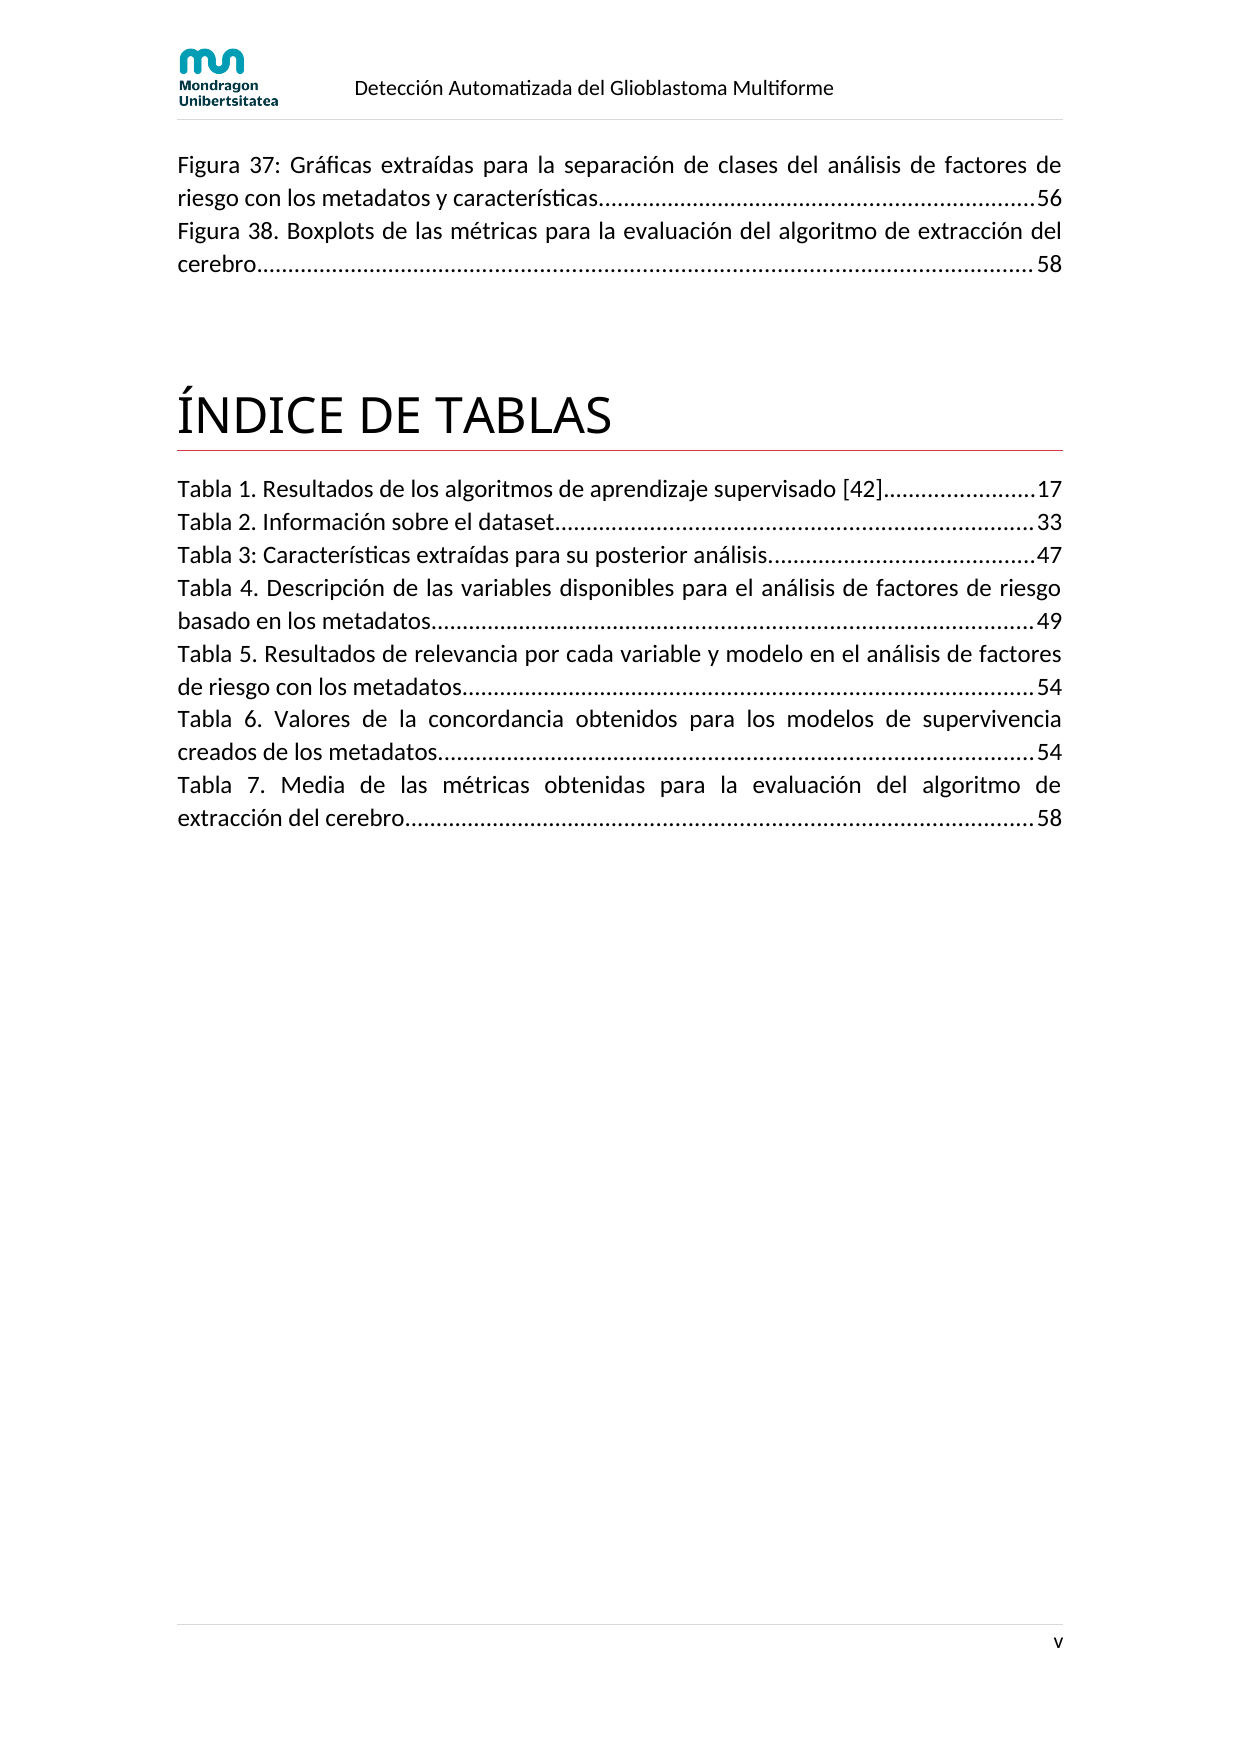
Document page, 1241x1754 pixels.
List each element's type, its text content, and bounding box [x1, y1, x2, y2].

text ÍNDICE DE TABLAS [177, 380, 1063, 450]
text Tabla 2. Información sobre el dataset 33 [177, 506, 1063, 537]
text Tabla 3: Características extraídas para su posterior análisis. 47 [177, 539, 1063, 569]
text Tabla 5. Resultados de relevancia por cada variable y modelo en el análisis de factores de riesgo con los metadatos. 54 [177, 638, 1063, 701]
text Tabla 4. Descripción de las variables disponibles para el análisis de factores de riesgo basado en los metadatos. 49 [177, 572, 1063, 635]
text Figura 37: Gráficas extraídas para la separación de clases del análisis de factores de riesgo con los metadatos y características. 56 [177, 149, 1063, 212]
text Tabla 1. Resultados de los algoritmos de aprendizaje supervisado [42]. 17 [177, 473, 1063, 504]
text Tabla 7. Media de las métricas obtenidas para la evaluación del algoritmo de extracción del cerebro. 58 [177, 769, 1063, 833]
text Figura 38. Boxplots de las métricas para la evaluación del algoritmo de extracción del cerebro. 58 [177, 215, 1063, 278]
text Tabla 6. Valores de la concordancia obtenidos para los modelos de supervivencia creados de los metadatos. 54 [177, 703, 1063, 767]
picture [154, 36, 291, 118]
